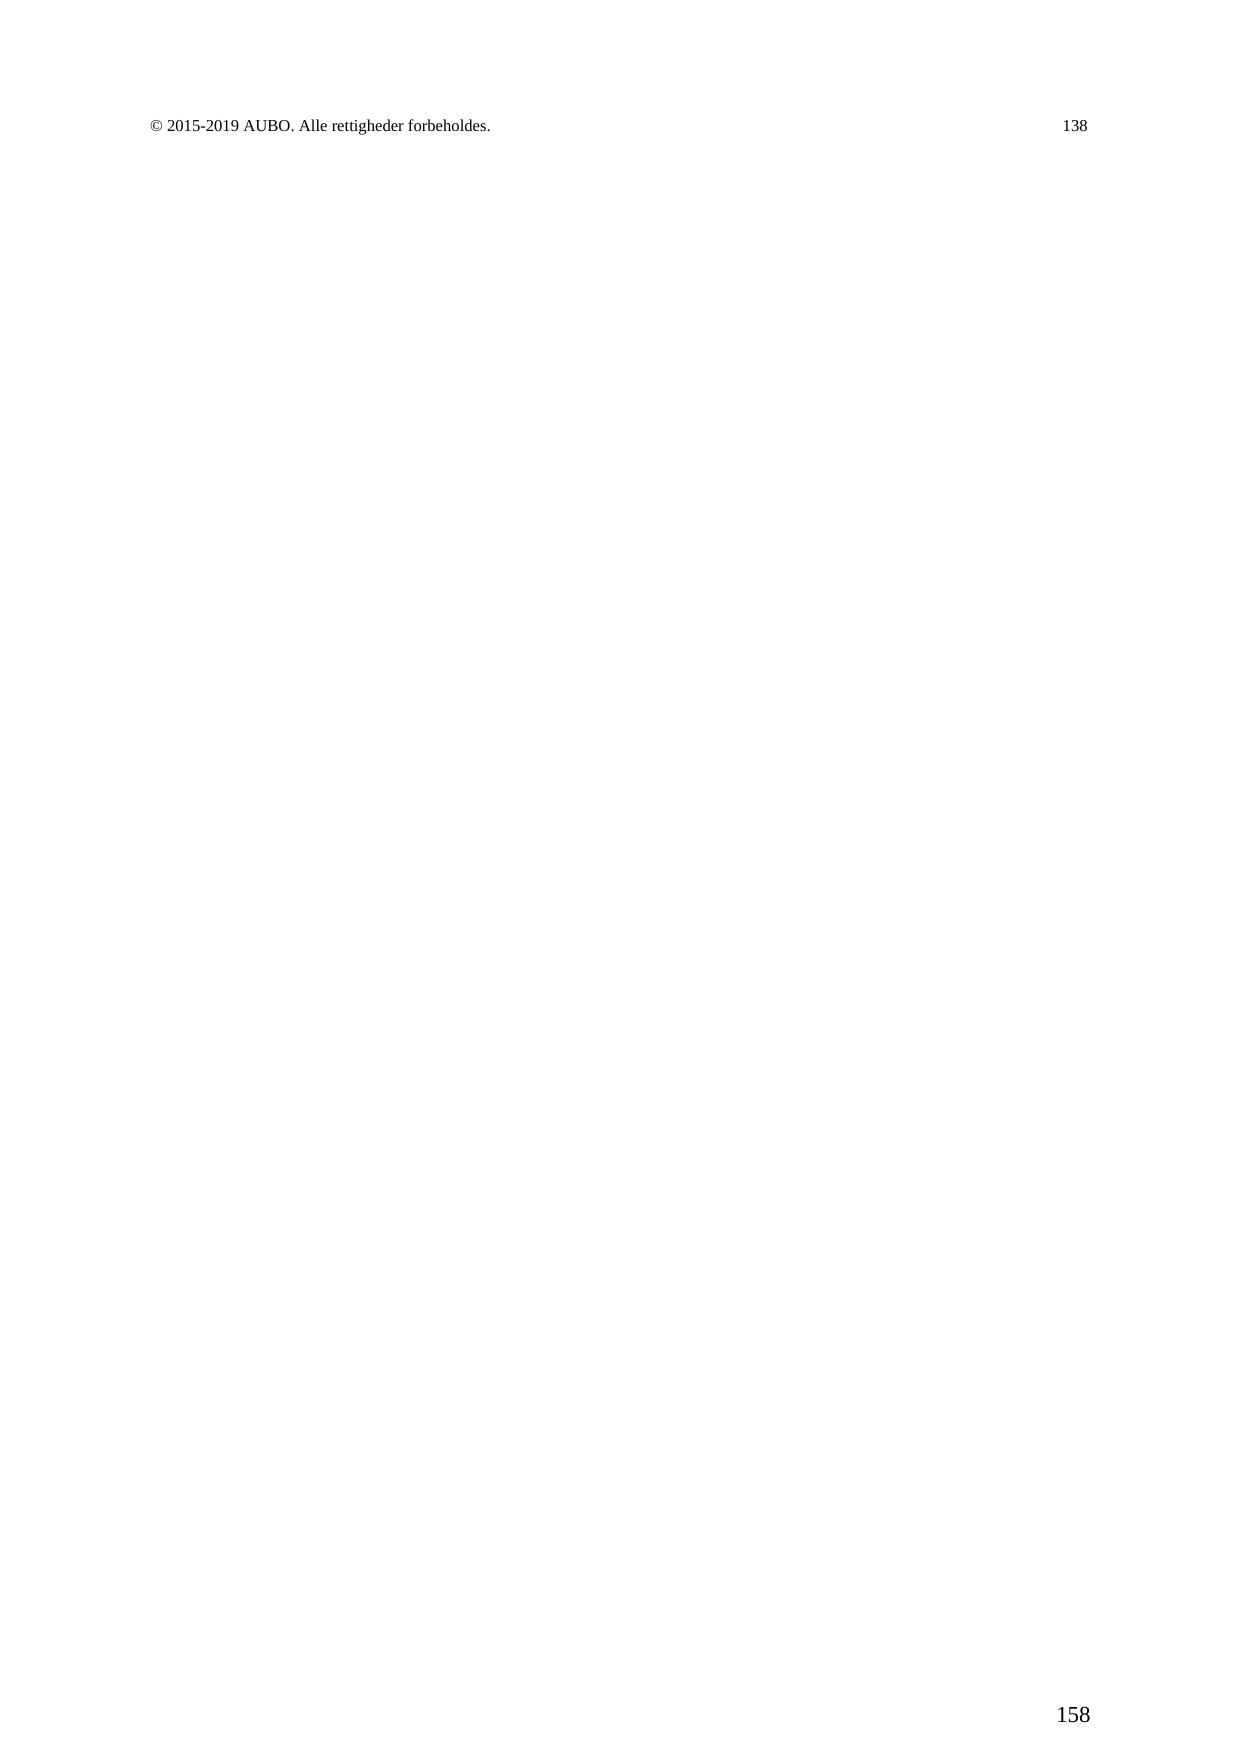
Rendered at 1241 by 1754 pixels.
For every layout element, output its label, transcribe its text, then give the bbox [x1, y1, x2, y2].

text © 2015-2019 AUBO. Alle rettigheder forbeholdes. 138 [150, 116, 1090, 135]
